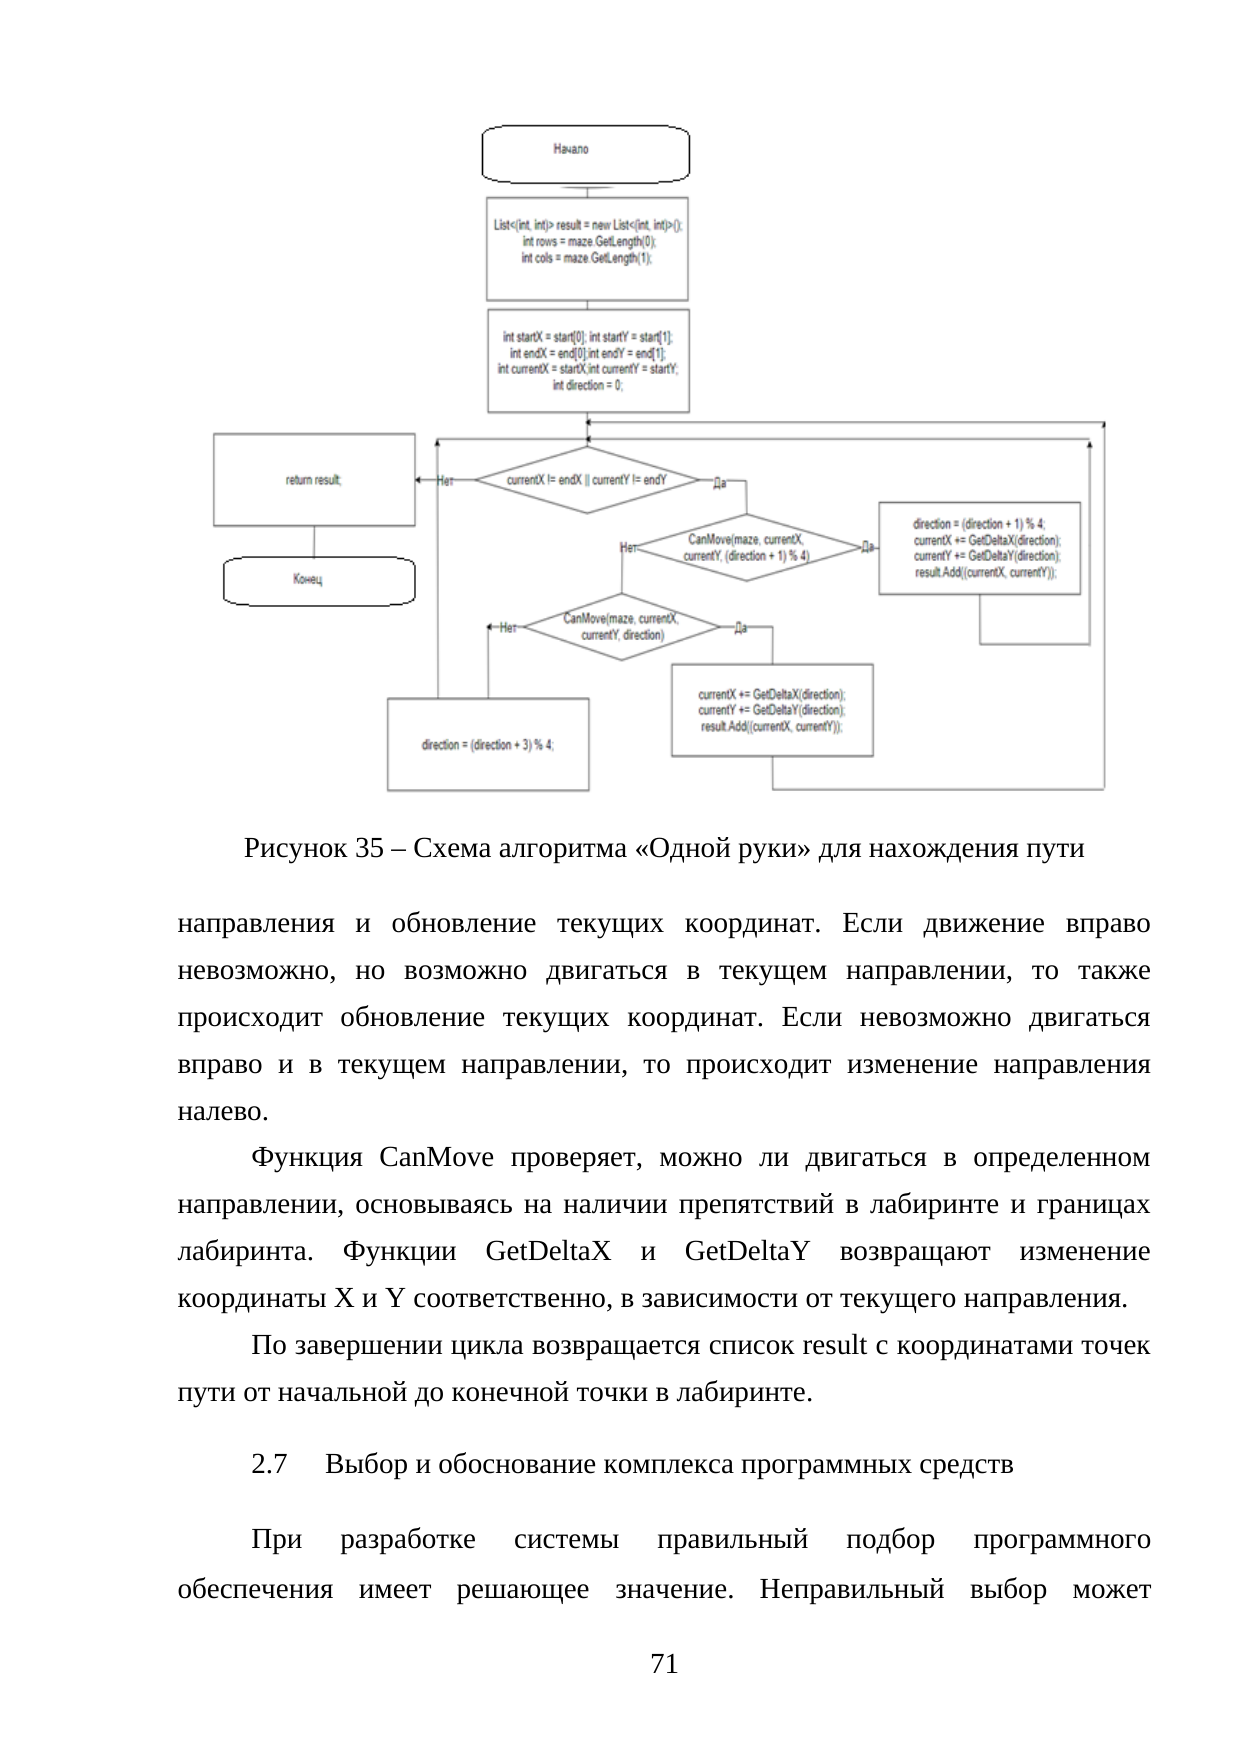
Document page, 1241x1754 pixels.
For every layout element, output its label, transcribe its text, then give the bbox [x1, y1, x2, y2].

text направления и обновление текущих координат. Если движение вправо невозможно, но возможно двигаться в текущем направлении, то также происходит обновление текущих координат. Если невозможно двигаться вправо и в текущем направлении, то происходит изменение направления налево. [177, 905, 1152, 1126]
picture [186, 118, 1143, 814]
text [177, 1521, 1152, 1605]
text Выбор и обоснование комплекса программных средств [251, 1446, 1152, 1479]
text По завершении цикла возвращается список result с координатами точек пути от начальной до конечной точки в лабиринте. [177, 1327, 1152, 1407]
text Функция CanMove проверяет, можно ли двигаться в определенном направлении, основываясь на наличии препятствий в лабиринте и границах лабиринта. Функции GetDeltaX и GetDeltaY возвращают изменение координаты X и Y соответственно, в зависимости от текущего направления. [177, 1139, 1152, 1314]
